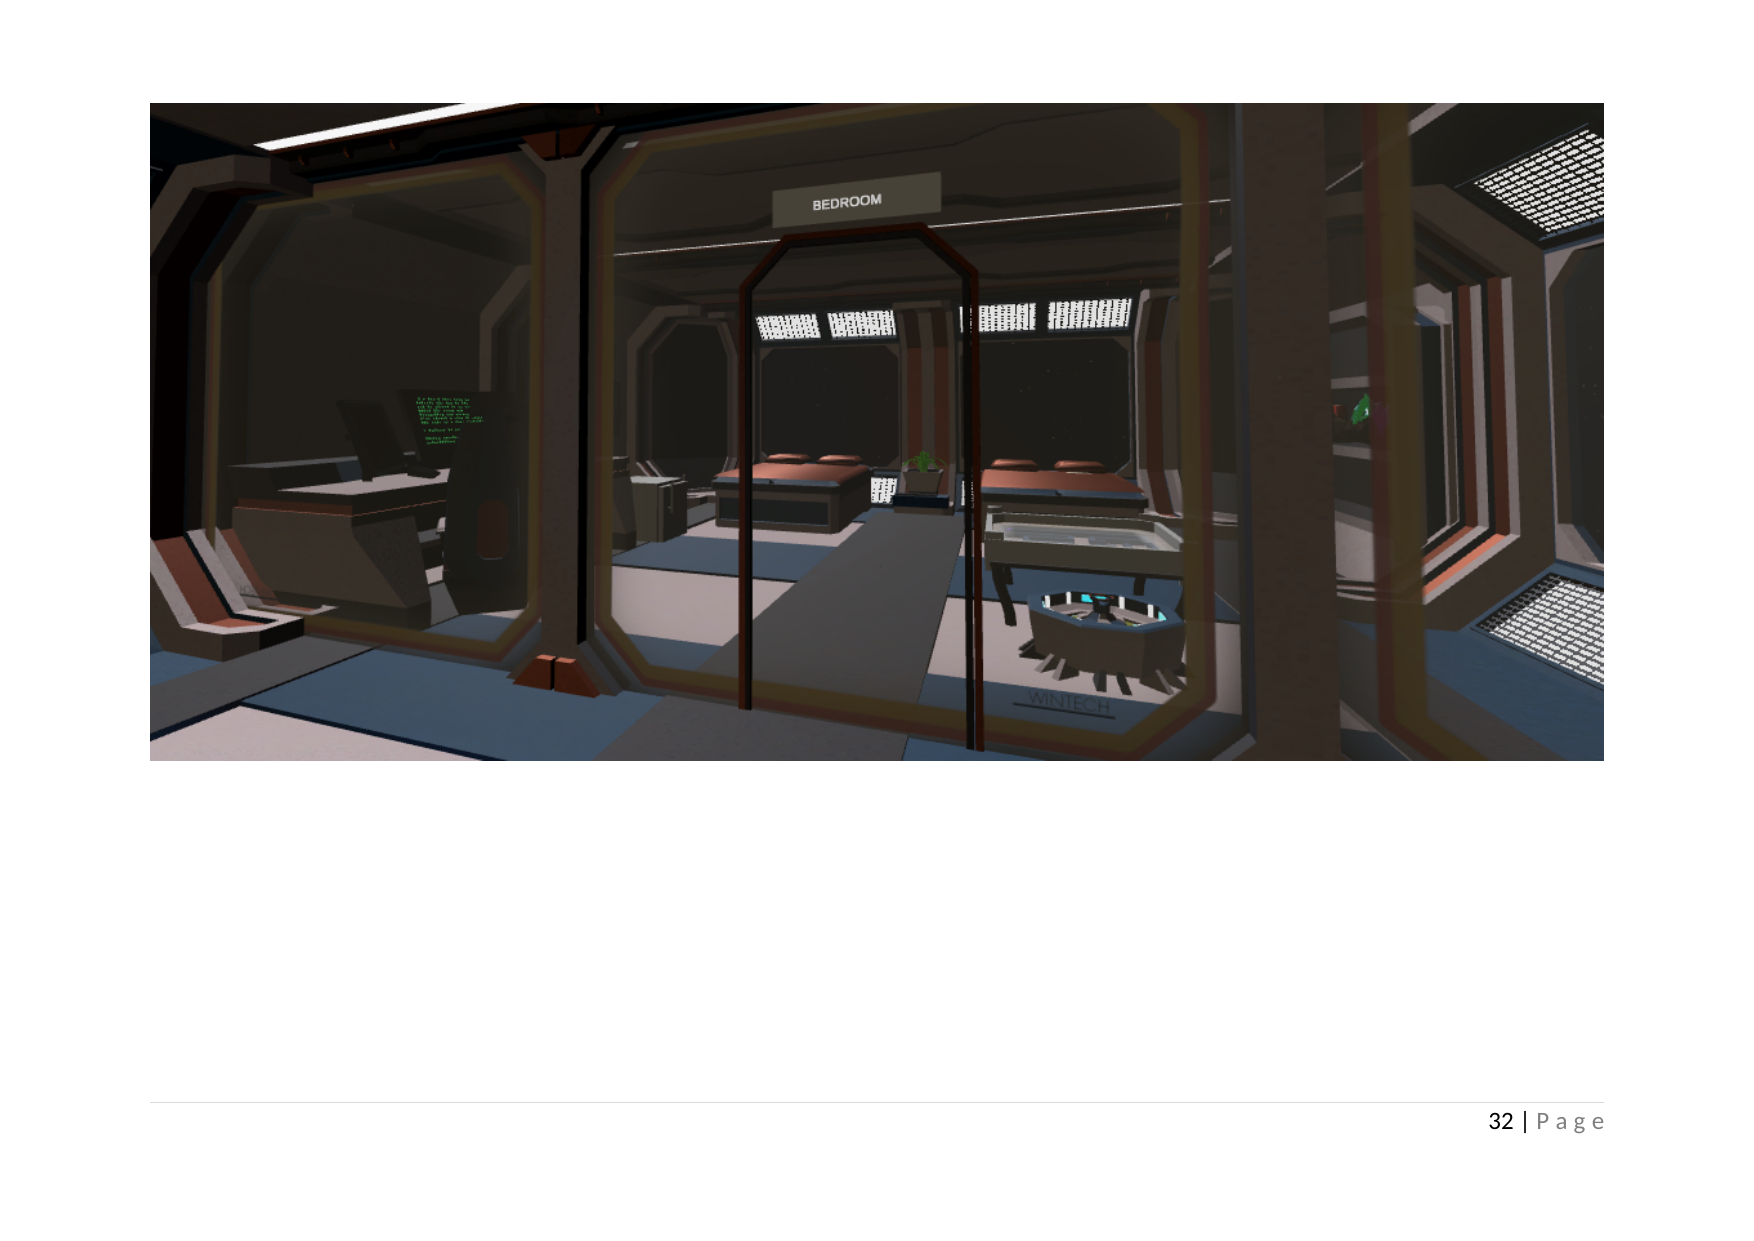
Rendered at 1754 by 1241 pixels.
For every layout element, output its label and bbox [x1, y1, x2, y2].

picture [150, 103, 1604, 761]
